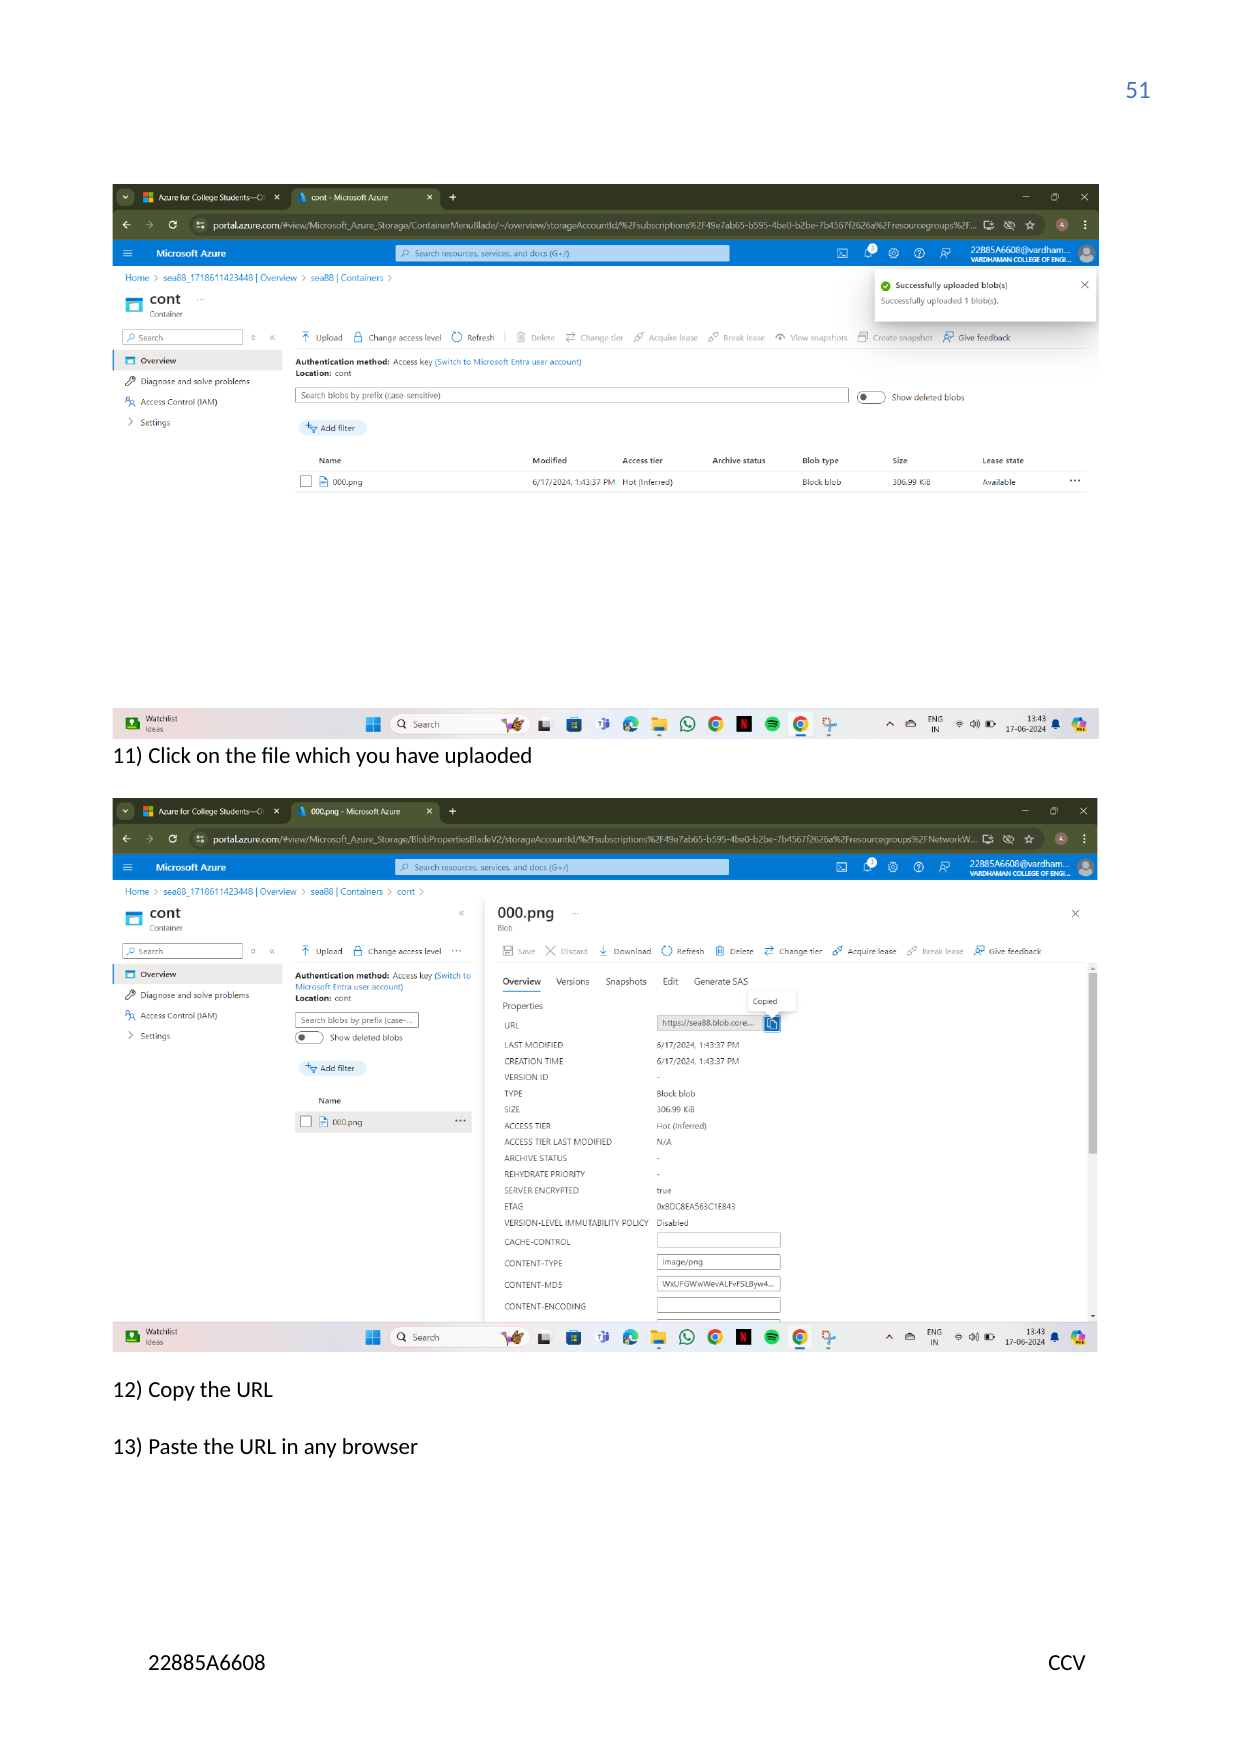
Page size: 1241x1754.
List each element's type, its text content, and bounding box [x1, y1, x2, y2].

picture [112, 798, 1098, 1352]
list Click on the file which you have uplaoded [112, 741, 1129, 769]
list Copy the URL [112, 1374, 1129, 1403]
list Paste the URL in any browser [112, 1432, 1129, 1461]
picture [112, 184, 1099, 739]
